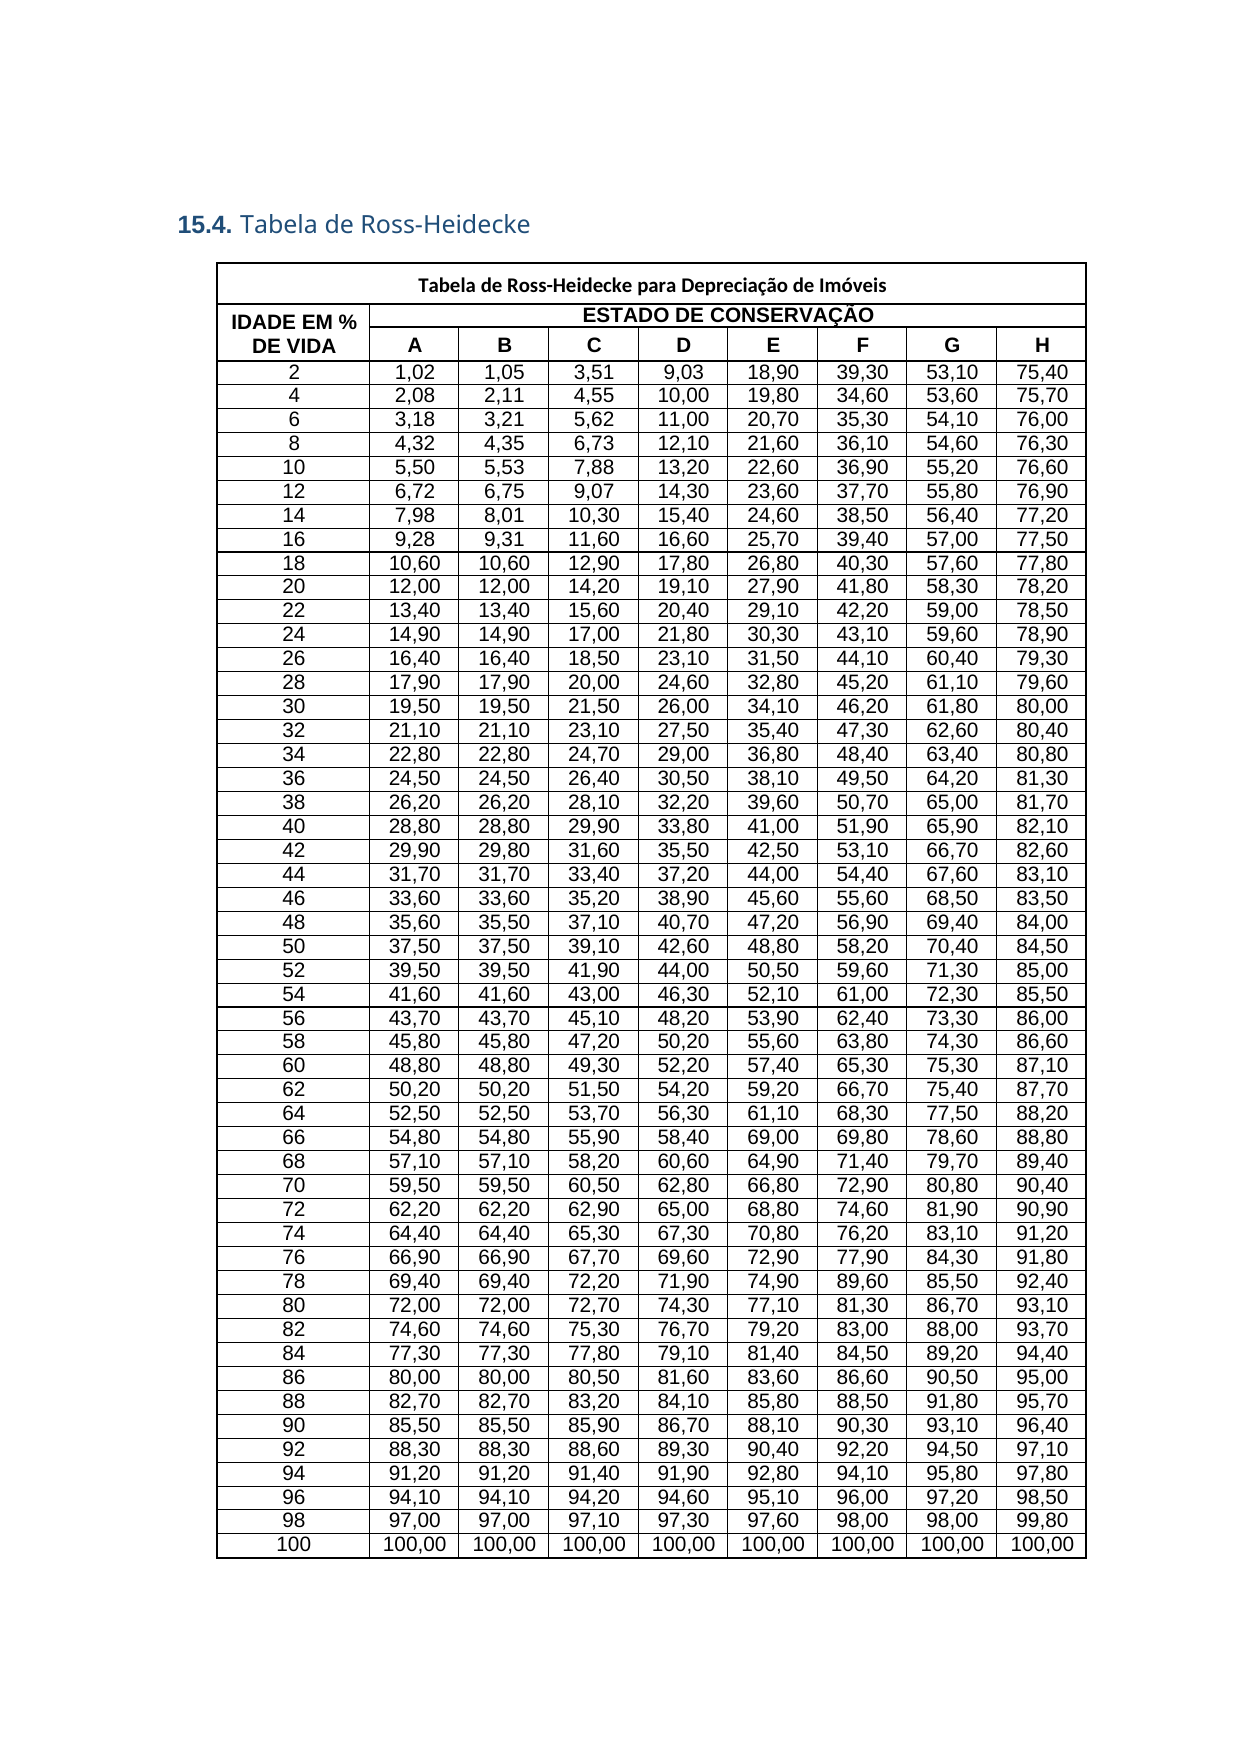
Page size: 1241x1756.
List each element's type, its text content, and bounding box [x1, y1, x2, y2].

table_cell 45,60 [728, 888, 817, 911]
table_cell 80,00 [459, 1367, 548, 1390]
table_cell 52,50 [370, 1103, 458, 1126]
table_cell 28,10 [549, 792, 638, 815]
table_header Tabela de Ross-Heidecke para Depreciação de Imóveis [218, 264, 1085, 303]
table_cell 14,30 [639, 481, 727, 503]
table_cell 21,80 [639, 624, 727, 647]
table_cell 91,80 [997, 1247, 1085, 1270]
table_cell 13,40 [370, 600, 458, 623]
table_cell 75,30 [907, 1055, 996, 1078]
table_cell 75,40 [907, 1079, 996, 1102]
table_cell 54,10 [907, 409, 996, 432]
table_cell 82,60 [997, 840, 1085, 863]
table_cell 86,70 [907, 1295, 996, 1318]
table_cell 9,31 [459, 529, 548, 551]
table_cell 79,30 [997, 648, 1085, 671]
table_cell 39,50 [459, 960, 548, 982]
table_cell 35,50 [639, 840, 727, 863]
table_cell 90,50 [907, 1367, 996, 1390]
table_cell 25,70 [728, 529, 817, 551]
table_cell 94,60 [639, 1487, 727, 1509]
table_cell 32 [218, 720, 369, 743]
table_cell 60,50 [549, 1175, 638, 1198]
table_cell 98,50 [997, 1487, 1085, 1509]
table_cell 24,60 [639, 672, 727, 695]
table_cell 26,40 [549, 768, 638, 791]
table_cell 20,40 [639, 600, 727, 623]
table_cell 84,00 [997, 912, 1085, 934]
table_cell 89,60 [818, 1271, 906, 1294]
table_cell 97,20 [907, 1487, 996, 1509]
table_cell 43,00 [549, 984, 638, 1006]
table_cell 67,60 [907, 864, 996, 887]
table_cell 95,70 [997, 1391, 1085, 1414]
table_cell 95,10 [728, 1487, 817, 1509]
table_cell 78,20 [997, 576, 1085, 599]
table_cell 82,10 [997, 816, 1085, 839]
table_cell 48,20 [639, 1008, 727, 1030]
table_cell 20,70 [728, 409, 817, 432]
table_cell 67,30 [639, 1223, 727, 1246]
table_cell 5,62 [549, 409, 638, 432]
table_cell 6 [218, 409, 369, 432]
table_cell 17,80 [639, 553, 727, 575]
table_cell 2 [218, 362, 369, 384]
table_cell 74,30 [907, 1031, 996, 1054]
table_cell 1,02 [370, 362, 458, 384]
table_cell 45,80 [370, 1031, 458, 1054]
table_cell 71,30 [907, 960, 996, 982]
table_cell ESTADO DE CONSERVAÇÃO [370, 305, 1085, 326]
table_cell 91,20 [997, 1223, 1085, 1246]
table_cell 2,11 [459, 385, 548, 408]
table_cell 77,20 [997, 505, 1085, 527]
table_cell 74,60 [370, 1319, 458, 1342]
table_cell 45,10 [549, 1008, 638, 1030]
table_cell 35,40 [728, 720, 817, 743]
table_cell 72 [218, 1199, 369, 1222]
table_cell 81,30 [997, 768, 1085, 791]
table_cell 53,70 [549, 1103, 638, 1126]
table_cell 94,40 [997, 1343, 1085, 1366]
table_cell 73,30 [907, 1008, 996, 1030]
table_cell 55,60 [728, 1031, 817, 1054]
table_cell 69,40 [907, 912, 996, 934]
table_cell 45,20 [818, 672, 906, 695]
table_cell 14 [218, 505, 369, 527]
table_cell 86,60 [818, 1367, 906, 1390]
table_cell 48,80 [728, 936, 817, 958]
table_cell 59,50 [459, 1175, 548, 1198]
table_cell 78,60 [907, 1127, 996, 1150]
table_cell 48 [218, 912, 369, 934]
table_cell 57,10 [370, 1151, 458, 1174]
table_cell 3,18 [370, 409, 458, 432]
table_cell 5,50 [370, 457, 458, 479]
table_cell H [997, 328, 1085, 360]
table_cell 14,90 [370, 624, 458, 647]
table_cell 67,70 [549, 1247, 638, 1270]
table_cell 29,90 [549, 816, 638, 839]
table_cell 89,30 [639, 1439, 727, 1462]
table_cell 72,00 [370, 1295, 458, 1318]
table_cell 79,70 [907, 1151, 996, 1174]
table_cell 78 [218, 1271, 369, 1294]
table_cell 7,88 [549, 457, 638, 479]
table_cell 74 [218, 1223, 369, 1246]
table_cell 48,80 [459, 1055, 548, 1078]
table_cell 92,20 [818, 1439, 906, 1462]
table_cell 59,60 [818, 960, 906, 982]
table_cell 88,60 [549, 1439, 638, 1462]
table_cell 26 [218, 648, 369, 671]
table_cell 69,40 [370, 1271, 458, 1294]
table_cell 66,70 [818, 1079, 906, 1102]
table_cell 78,50 [997, 600, 1085, 623]
table_cell 81,90 [907, 1199, 996, 1222]
table_cell 12,10 [639, 433, 727, 456]
table_cell 69,60 [639, 1247, 727, 1270]
table_cell 91,20 [459, 1463, 548, 1486]
table_cell 38,90 [639, 888, 727, 911]
table_cell 4,35 [459, 433, 548, 456]
table_cell 64,90 [728, 1151, 817, 1174]
table_cell 83,20 [549, 1391, 638, 1414]
table_cell 80,80 [997, 744, 1085, 767]
table_cell 8,01 [459, 505, 548, 527]
table_cell 24,50 [459, 768, 548, 791]
table_cell 23,10 [549, 720, 638, 743]
table_cell 80,00 [997, 696, 1085, 719]
table_cell 55,60 [818, 888, 906, 911]
table_cell 83,00 [818, 1319, 906, 1342]
table_cell 97,10 [549, 1510, 638, 1533]
table_cell 100,00 [907, 1534, 996, 1557]
table_cell 34,60 [818, 385, 906, 408]
table_cell 48,80 [370, 1055, 458, 1078]
table_cell 84,10 [639, 1391, 727, 1414]
table_cell 76,30 [997, 433, 1085, 456]
table_cell 86,60 [997, 1031, 1085, 1054]
table_cell 53,10 [907, 362, 996, 384]
table_cell IDADE EM % DE VIDA [218, 305, 369, 360]
table_cell 81,70 [997, 792, 1085, 815]
table_cell 52,10 [728, 984, 817, 1006]
table_cell 31,60 [549, 840, 638, 863]
table_cell 90 [218, 1415, 369, 1438]
table_cell 84,50 [818, 1343, 906, 1366]
table_cell 4,55 [549, 385, 638, 408]
table_cell 62,20 [370, 1199, 458, 1222]
table_cell 58,40 [639, 1127, 727, 1150]
table_cell 21,50 [549, 696, 638, 719]
table_cell 88,80 [997, 1127, 1085, 1150]
table_cell 68 [218, 1151, 369, 1174]
table_cell 100 [218, 1534, 369, 1557]
table_cell 76,00 [997, 409, 1085, 432]
table_cell 24,50 [370, 768, 458, 791]
table_cell 2,08 [370, 385, 458, 408]
table_cell 43,70 [459, 1008, 548, 1030]
table_cell 12,90 [549, 553, 638, 575]
table_cell 69,80 [818, 1127, 906, 1150]
table_cell 4 [218, 385, 369, 408]
table_cell 22,80 [370, 744, 458, 767]
table_cell 93,10 [997, 1295, 1085, 1318]
table_cell 53,10 [818, 840, 906, 863]
table_cell 59,20 [728, 1079, 817, 1102]
table_cell 83,50 [997, 888, 1085, 911]
table_cell 5,53 [459, 457, 548, 479]
table_cell 84 [218, 1343, 369, 1366]
table_cell 76,60 [997, 457, 1085, 479]
table_cell 80,50 [549, 1367, 638, 1390]
table_cell 29,00 [639, 744, 727, 767]
table_cell 97,80 [997, 1463, 1085, 1486]
table_cell 100,00 [639, 1534, 727, 1557]
table_cell 51,90 [818, 816, 906, 839]
table_cell 84,30 [907, 1247, 996, 1270]
table_cell 83,10 [907, 1223, 996, 1246]
table_cell 80,40 [997, 720, 1085, 743]
table_cell 97,30 [639, 1510, 727, 1533]
table_cell 42 [218, 840, 369, 863]
table_cell 61,00 [818, 984, 906, 1006]
table_cell 54,80 [459, 1127, 548, 1150]
table_cell 55,90 [549, 1127, 638, 1150]
table_cell 4,32 [370, 433, 458, 456]
table_cell 68,50 [907, 888, 996, 911]
table_cell 17,90 [459, 672, 548, 695]
table_cell 16 [218, 529, 369, 551]
table_cell 90,30 [818, 1415, 906, 1438]
table_cell 59,60 [907, 624, 996, 647]
table_cell 42,20 [818, 600, 906, 623]
table_cell 8 [218, 433, 369, 456]
table_cell 95,80 [907, 1463, 996, 1486]
table_cell 70 [218, 1175, 369, 1198]
table_cell 69,00 [728, 1127, 817, 1150]
table_cell 65,90 [907, 816, 996, 839]
table_cell 43,70 [370, 1008, 458, 1030]
table_cell 100,00 [459, 1534, 548, 1557]
table_cell 82 [218, 1319, 369, 1342]
table_cell 85,90 [549, 1415, 638, 1438]
table_cell 77,80 [549, 1343, 638, 1366]
table_cell 82,70 [459, 1391, 548, 1414]
table_cell 66,80 [728, 1175, 817, 1198]
table_cell 52 [218, 960, 369, 982]
table_cell 35,60 [370, 912, 458, 934]
table_cell 79,10 [639, 1343, 727, 1366]
table_cell 54,60 [907, 433, 996, 456]
table_cell 92,80 [728, 1463, 817, 1486]
table_cell 26,00 [639, 696, 727, 719]
table_cell 87,70 [997, 1079, 1085, 1102]
table_cell 40,30 [818, 553, 906, 575]
table_cell 44,10 [818, 648, 906, 671]
table_cell 59,50 [370, 1175, 458, 1198]
table_cell 88,30 [370, 1439, 458, 1462]
table_cell 65,30 [549, 1223, 638, 1246]
table_cell A [370, 328, 458, 360]
table_cell 23,10 [639, 648, 727, 671]
table_cell 39,40 [818, 529, 906, 551]
table_cell 11,00 [639, 409, 727, 432]
table_cell 75,40 [997, 362, 1085, 384]
table_cell 88,00 [907, 1319, 996, 1342]
table_cell 74,90 [728, 1271, 817, 1294]
table_cell 42,50 [728, 840, 817, 863]
table_cell 56 [218, 1008, 369, 1030]
table_cell 100,00 [370, 1534, 458, 1557]
table_cell 85,50 [370, 1415, 458, 1438]
table_cell 81,40 [728, 1343, 817, 1366]
table_cell 86,00 [997, 1008, 1085, 1030]
table_cell 66 [218, 1127, 369, 1150]
table_cell 95,00 [997, 1367, 1085, 1390]
table_cell 64 [218, 1103, 369, 1126]
table_cell 34 [218, 744, 369, 767]
table_cell 98 [218, 1510, 369, 1533]
table_cell 10,00 [639, 385, 727, 408]
table_cell 55,20 [907, 457, 996, 479]
table_cell 29,90 [370, 840, 458, 863]
table_cell 99,80 [997, 1510, 1085, 1533]
table_cell 96,00 [818, 1487, 906, 1509]
table_cell 20 [218, 576, 369, 599]
table_cell 97,10 [997, 1439, 1085, 1462]
table_cell 74,60 [818, 1199, 906, 1222]
table_cell 79,20 [728, 1319, 817, 1342]
table_cell 27,50 [639, 720, 727, 743]
table_cell 90,40 [997, 1175, 1085, 1198]
table_cell 46,30 [639, 984, 727, 1006]
table_cell 41,60 [370, 984, 458, 1006]
table_cell 76,20 [818, 1223, 906, 1246]
table_cell 16,40 [459, 648, 548, 671]
table_cell 10,60 [370, 553, 458, 575]
table_cell 75,70 [997, 385, 1085, 408]
table_cell 65,00 [639, 1199, 727, 1222]
table_cell 15,60 [549, 600, 638, 623]
table_cell 44 [218, 864, 369, 887]
table_cell 57,10 [459, 1151, 548, 1174]
table_cell 80,80 [907, 1175, 996, 1198]
table_cell 74,60 [459, 1319, 548, 1342]
table_cell 9,28 [370, 529, 458, 551]
table_cell F [818, 328, 906, 360]
table_cell 72,70 [549, 1295, 638, 1318]
table_cell 94,20 [549, 1487, 638, 1509]
table_cell 41,90 [549, 960, 638, 982]
table_cell 93,10 [907, 1415, 996, 1438]
table_cell C [549, 328, 638, 360]
table_cell 36,90 [818, 457, 906, 479]
table_cell 28 [218, 672, 369, 695]
table_cell B [459, 328, 548, 360]
table_cell 58,20 [818, 936, 906, 958]
table_cell 14,20 [549, 576, 638, 599]
table_cell 62,90 [549, 1199, 638, 1222]
table_cell 11,60 [549, 529, 638, 551]
table_cell 40 [218, 816, 369, 839]
table_cell 27,90 [728, 576, 817, 599]
table_cell 6,75 [459, 481, 548, 503]
table_cell 60,60 [639, 1151, 727, 1174]
table_cell 23,60 [728, 481, 817, 503]
table_cell 51,50 [549, 1079, 638, 1102]
table_cell 85,80 [728, 1391, 817, 1414]
table_cell 38,10 [728, 768, 817, 791]
table_cell 52,20 [639, 1055, 727, 1078]
table_cell 68,30 [818, 1103, 906, 1126]
table_cell 86,70 [639, 1415, 727, 1438]
table_cell 31,50 [728, 648, 817, 671]
table_cell 78,90 [997, 624, 1085, 647]
table_cell 24,70 [549, 744, 638, 767]
table_cell 28,80 [370, 816, 458, 839]
table_cell 17,90 [370, 672, 458, 695]
table_cell 50,20 [370, 1079, 458, 1102]
table_cell 7,98 [370, 505, 458, 527]
table_cell 63,40 [907, 744, 996, 767]
table_cell 61,80 [907, 696, 996, 719]
table_cell 72,00 [459, 1295, 548, 1318]
table_cell 6,73 [549, 433, 638, 456]
table_cell 94,10 [370, 1487, 458, 1509]
table_cell 3,21 [459, 409, 548, 432]
table_cell 82,70 [370, 1391, 458, 1414]
table_cell 3,51 [549, 362, 638, 384]
table_cell 85,50 [459, 1415, 548, 1438]
table_cell 76,70 [639, 1319, 727, 1342]
table_cell 89,20 [907, 1343, 996, 1366]
table_cell 91,20 [370, 1463, 458, 1486]
table_cell 17,00 [549, 624, 638, 647]
table_cell 68,80 [728, 1199, 817, 1222]
table_cell 61,10 [907, 672, 996, 695]
table_cell 39,30 [818, 362, 906, 384]
table_cell 13,20 [639, 457, 727, 479]
table_cell 62,60 [907, 720, 996, 743]
table_cell 100,00 [728, 1534, 817, 1557]
table_cell 30 [218, 696, 369, 719]
table_cell 71,90 [639, 1271, 727, 1294]
table_cell 16,60 [639, 529, 727, 551]
table_cell 19,80 [728, 385, 817, 408]
table_cell 98,00 [818, 1510, 906, 1533]
table_cell 72,30 [907, 984, 996, 1006]
table_cell 37,70 [818, 481, 906, 503]
table_cell 13,40 [459, 600, 548, 623]
table_cell 10,60 [459, 553, 548, 575]
table_cell 47,30 [818, 720, 906, 743]
table_cell 12,00 [370, 576, 458, 599]
table_cell 37,20 [639, 864, 727, 887]
table_cell 97,00 [459, 1510, 548, 1533]
table_cell 35,20 [549, 888, 638, 911]
table_cell 43,10 [818, 624, 906, 647]
table_cell 45,80 [459, 1031, 548, 1054]
table_cell 29,10 [728, 600, 817, 623]
table_cell 80 [218, 1295, 369, 1318]
table_cell 77,10 [728, 1295, 817, 1318]
table_cell 71,40 [818, 1151, 906, 1174]
table_cell 32,20 [639, 792, 727, 815]
table_cell 37,50 [459, 936, 548, 958]
table_cell 39,50 [370, 960, 458, 982]
table_cell 46 [218, 888, 369, 911]
table_cell 47,20 [728, 912, 817, 934]
table_cell 46,20 [818, 696, 906, 719]
table_cell 10,30 [549, 505, 638, 527]
table_cell 64,20 [907, 768, 996, 791]
table_cell 19,10 [639, 576, 727, 599]
table_cell 28,80 [459, 816, 548, 839]
table_cell 60 [218, 1055, 369, 1078]
table_cell 15,40 [639, 505, 727, 527]
table_cell G [907, 328, 996, 360]
table_cell 33,80 [639, 816, 727, 839]
table_cell 85,00 [997, 960, 1085, 982]
table_cell 66,90 [370, 1247, 458, 1270]
table_cell 58,30 [907, 576, 996, 599]
table_cell 56,40 [907, 505, 996, 527]
table_cell 92,40 [997, 1271, 1085, 1294]
table_cell 50,70 [818, 792, 906, 815]
table_cell 93,70 [997, 1319, 1085, 1342]
table_cell 77,30 [459, 1343, 548, 1366]
table_cell 35,50 [459, 912, 548, 934]
table_cell 62,40 [818, 1008, 906, 1030]
table_cell 74,30 [639, 1295, 727, 1318]
table_cell 12 [218, 481, 369, 503]
subtitle Tabela de Ross-Heidecke [177, 207, 1180, 241]
table_cell 65,00 [907, 792, 996, 815]
table_cell 64,40 [459, 1223, 548, 1246]
table_cell 24,60 [728, 505, 817, 527]
table_cell 60,40 [907, 648, 996, 671]
table_cell D [639, 328, 727, 360]
table_cell 21,60 [728, 433, 817, 456]
table_cell 100,00 [997, 1534, 1085, 1557]
table_cell 26,80 [728, 553, 817, 575]
table_cell 38,50 [818, 505, 906, 527]
table_cell 40,70 [639, 912, 727, 934]
table_cell 34,10 [728, 696, 817, 719]
table_cell 33,60 [459, 888, 548, 911]
table_cell 36 [218, 768, 369, 791]
table_cell 81,60 [639, 1367, 727, 1390]
table_cell 88,30 [459, 1439, 548, 1462]
table_cell 57,00 [907, 529, 996, 551]
table_cell 10 [218, 457, 369, 479]
table_cell 77,50 [997, 529, 1085, 551]
table_cell 50,50 [728, 960, 817, 982]
table_cell 33,40 [549, 864, 638, 887]
table_cell 53,90 [728, 1008, 817, 1030]
table_cell 94,10 [818, 1463, 906, 1486]
table_cell 41,60 [459, 984, 548, 1006]
table_cell 26,20 [459, 792, 548, 815]
table_cell 62,20 [459, 1199, 548, 1222]
table_cell 100,00 [818, 1534, 906, 1557]
table_cell 30,30 [728, 624, 817, 647]
table_cell 86 [218, 1367, 369, 1390]
table_cell 88 [218, 1391, 369, 1414]
table_cell 12,00 [459, 576, 548, 599]
table_cell 32,80 [728, 672, 817, 695]
table_cell 39,10 [549, 936, 638, 958]
table_cell 81,30 [818, 1295, 906, 1318]
table_cell 96,40 [997, 1415, 1085, 1438]
table_cell 20,00 [549, 672, 638, 695]
table_cell 94,50 [907, 1439, 996, 1462]
table_cell 50,20 [459, 1079, 548, 1102]
table_cell 92 [218, 1439, 369, 1462]
table_cell 41,00 [728, 816, 817, 839]
table_cell 53,60 [907, 385, 996, 408]
table_cell 50 [218, 936, 369, 958]
table_cell 47,20 [549, 1031, 638, 1054]
table_cell 83,10 [997, 864, 1085, 887]
table_cell 83,60 [728, 1367, 817, 1390]
table_cell 64,40 [370, 1223, 458, 1246]
table_cell 22,80 [459, 744, 548, 767]
table_cell 18 [218, 553, 369, 575]
table_cell 57,60 [907, 553, 996, 575]
table_cell 87,10 [997, 1055, 1085, 1078]
table_cell 79,60 [997, 672, 1085, 695]
table_cell 42,60 [639, 936, 727, 958]
table_cell 80,00 [370, 1367, 458, 1390]
table_cell 24 [218, 624, 369, 647]
table_cell 49,30 [549, 1055, 638, 1078]
table_cell 54 [218, 984, 369, 1006]
table_cell 52,50 [459, 1103, 548, 1126]
table_cell 6,72 [370, 481, 458, 503]
table_cell 50,20 [639, 1031, 727, 1054]
table_cell 70,80 [728, 1223, 817, 1246]
table_cell 19,50 [459, 696, 548, 719]
table_cell 69,40 [459, 1271, 548, 1294]
table_cell 70,40 [907, 936, 996, 958]
table_cell 36,10 [818, 433, 906, 456]
table_cell 37,10 [549, 912, 638, 934]
table_cell 49,50 [818, 768, 906, 791]
table_cell 96 [218, 1487, 369, 1509]
table_cell 57,40 [728, 1055, 817, 1078]
table_cell 88,50 [818, 1391, 906, 1414]
table_cell 97,00 [370, 1510, 458, 1533]
table_cell 19,50 [370, 696, 458, 719]
table_cell 97,60 [728, 1510, 817, 1533]
table_cell 54,20 [639, 1079, 727, 1102]
table_cell 36,80 [728, 744, 817, 767]
table_cell 58 [218, 1031, 369, 1054]
table_cell 72,90 [818, 1175, 906, 1198]
table_cell 33,60 [370, 888, 458, 911]
table_cell 37,50 [370, 936, 458, 958]
table_cell E [728, 328, 817, 360]
table_cell 94,10 [459, 1487, 548, 1509]
table_cell 48,40 [818, 744, 906, 767]
table_cell 21,10 [459, 720, 548, 743]
table_cell 31,70 [370, 864, 458, 887]
table_cell 22 [218, 600, 369, 623]
table_cell 58,20 [549, 1151, 638, 1174]
table_cell 88,10 [728, 1415, 817, 1438]
table_cell 54,40 [818, 864, 906, 887]
table_cell 91,90 [639, 1463, 727, 1486]
table_cell 62 [218, 1079, 369, 1102]
table_cell 90,40 [728, 1439, 817, 1462]
table_cell 61,10 [728, 1103, 817, 1126]
table_cell 38 [218, 792, 369, 815]
table_cell 77,50 [907, 1103, 996, 1126]
table_cell 41,80 [818, 576, 906, 599]
table_cell 91,80 [907, 1391, 996, 1414]
table_cell 77,90 [818, 1247, 906, 1270]
table_cell 94 [218, 1463, 369, 1486]
table_cell 66,70 [907, 840, 996, 863]
table_cell 85,50 [997, 984, 1085, 1006]
table_cell 91,40 [549, 1463, 638, 1486]
table_cell 1,05 [459, 362, 548, 384]
table_cell 63,80 [818, 1031, 906, 1054]
table_cell 18,90 [728, 362, 817, 384]
table_cell 72,20 [549, 1271, 638, 1294]
table_cell 9,07 [549, 481, 638, 503]
table_cell 90,90 [997, 1199, 1085, 1222]
table_cell 59,00 [907, 600, 996, 623]
table_cell 26,20 [370, 792, 458, 815]
table_cell 29,80 [459, 840, 548, 863]
table_cell 89,40 [997, 1151, 1085, 1174]
table_cell 21,10 [370, 720, 458, 743]
table_cell 62,80 [639, 1175, 727, 1198]
table_cell 22,60 [728, 457, 817, 479]
table_cell 30,50 [639, 768, 727, 791]
table_cell 66,90 [459, 1247, 548, 1270]
table_cell 54,80 [370, 1127, 458, 1150]
table_cell 76,90 [997, 481, 1085, 503]
table_cell 14,90 [459, 624, 548, 647]
table_cell 56,30 [639, 1103, 727, 1126]
table_cell 98,00 [907, 1510, 996, 1533]
table_cell 18,50 [549, 648, 638, 671]
table_cell 65,30 [818, 1055, 906, 1078]
table_cell 55,80 [907, 481, 996, 503]
table_cell 56,90 [818, 912, 906, 934]
table_cell 35,30 [818, 409, 906, 432]
table_cell 77,80 [997, 553, 1085, 575]
table_cell 31,70 [459, 864, 548, 887]
table_cell 100,00 [549, 1534, 638, 1557]
table_cell 84,50 [997, 936, 1085, 958]
table_cell 88,20 [997, 1103, 1085, 1126]
table_cell 44,00 [639, 960, 727, 982]
table_cell 44,00 [728, 864, 817, 887]
table_cell 72,90 [728, 1247, 817, 1270]
table_cell 39,60 [728, 792, 817, 815]
table_cell 85,50 [907, 1271, 996, 1294]
table_cell 76 [218, 1247, 369, 1270]
table_cell 9,03 [639, 362, 727, 384]
table_cell 75,30 [549, 1319, 638, 1342]
table_cell 77,30 [370, 1343, 458, 1366]
table_cell 16,40 [370, 648, 458, 671]
